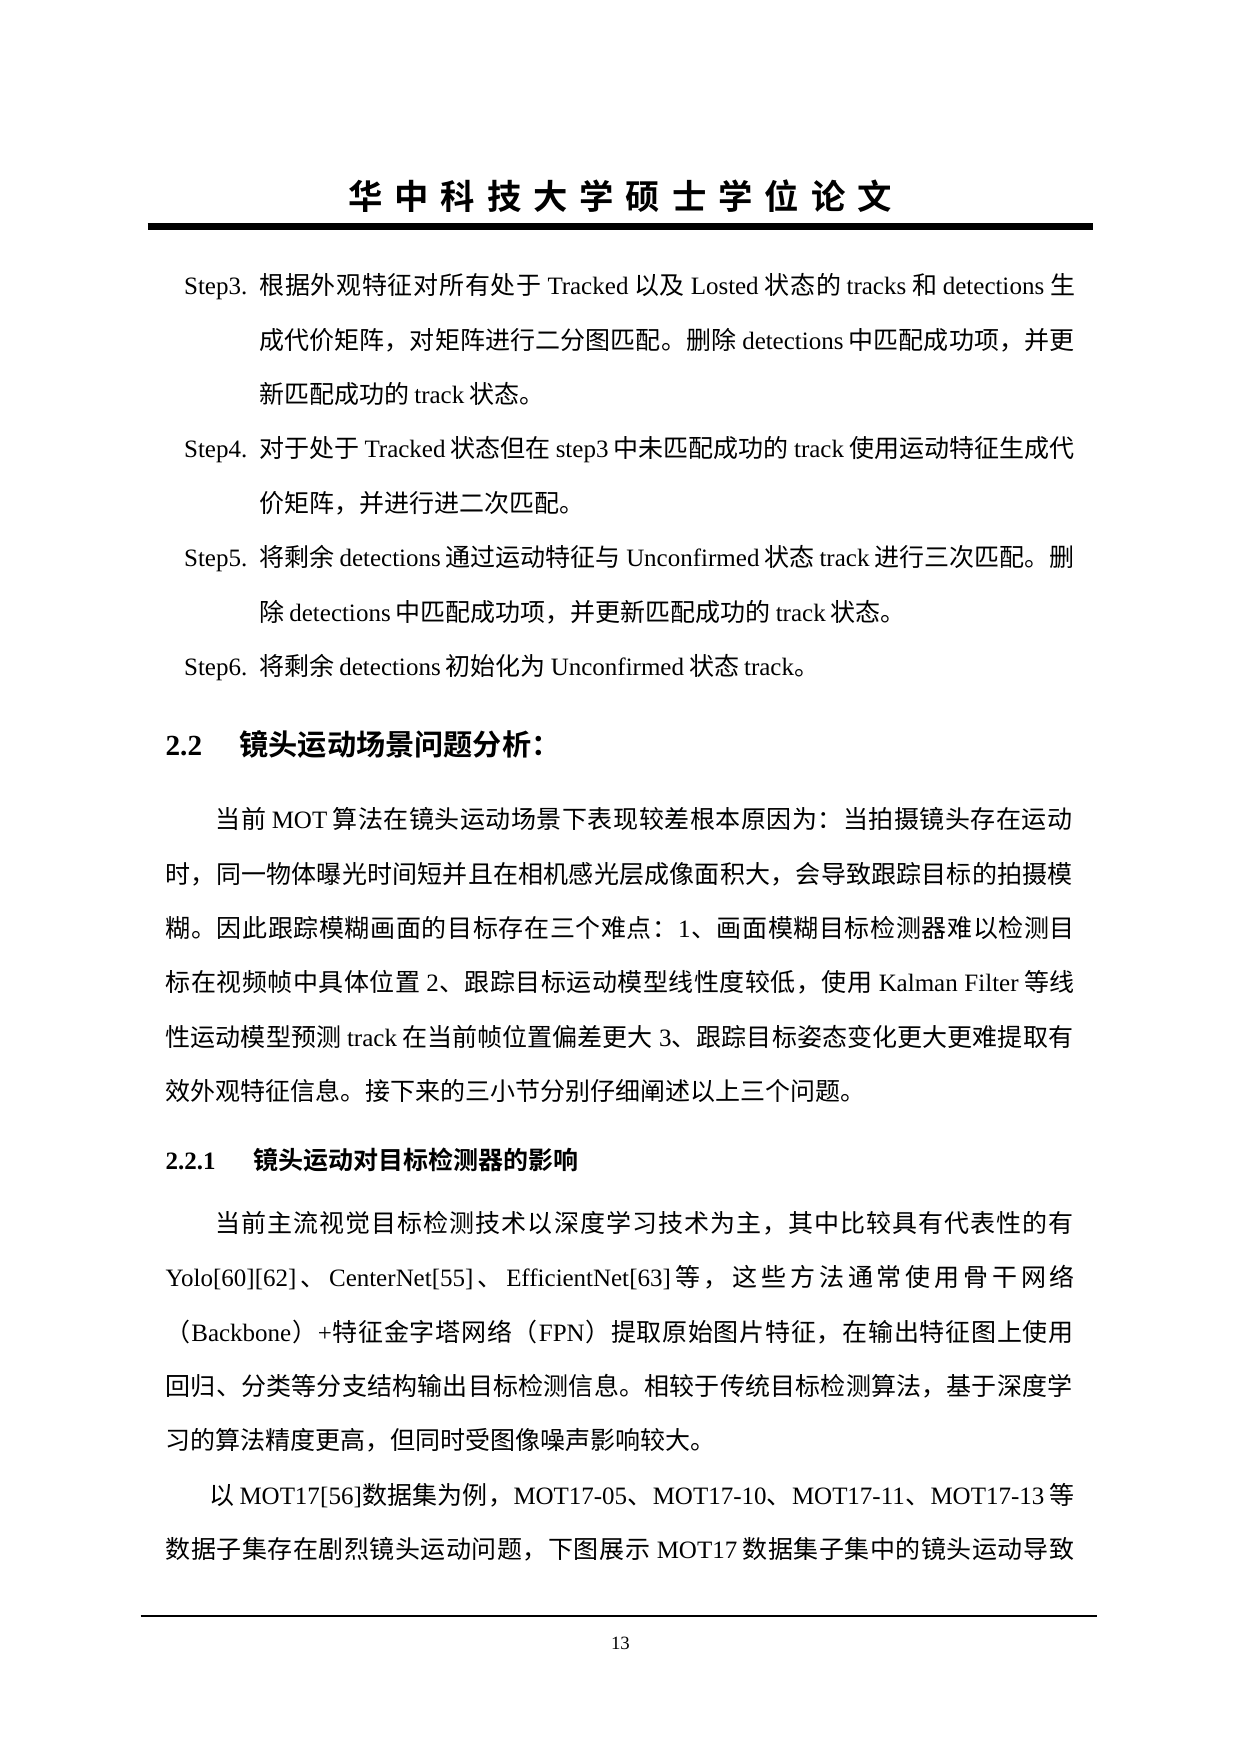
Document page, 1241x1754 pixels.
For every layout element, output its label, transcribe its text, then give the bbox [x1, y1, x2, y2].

text 当前主流视觉目标检测技术以深度学习技术为主，其中比较具有代表性的有Yolo[60][62]、CenterNet[55]、EfficientNet[63]等，这些方法通常使用骨干网络（Backbone）+特征金字塔网络（FPN）提取原始图片特征，在输出特征图上使用回归、分类等分支结构输出目标检测信息。相较于传统目标检测算法，基于深度学习的算法精度更高，但同时受图像噪声影响较大。 [165, 1203, 1075, 1457]
text 当前MOT算法在镜头运动场景下表现较差根本原因为：当拍摄镜头存在运动时，同一物体曝光时间短并且在相机感光层成像面积大，会导致跟踪目标的拍摄模糊。因此跟踪模糊画面的目标存在三个难点：1、画面模糊目标检测器难以检测目标在视频帧中具体位置2、跟踪目标运动模型线性度较低，使用Kalman Filter等线性运动模型预测track在当前帧位置偏差更大3、跟踪目标姿态变化更大更难提取有效外观特征信息。接下来的三小节分别仔细阐述以上三个问题。 [165, 800, 1075, 1108]
list 根据外观特征对所有处于Tracked以及Losted状态的tracks和detections生成代价矩阵，对矩阵进行二分图匹配。删除detections中匹配成功项，并更新匹配成功的track状态。 [215, 266, 1075, 411]
list 将剩余detections通过运动特征与Unconfirmed状态track进行三次匹配。删除detections中匹配成功项，并更新匹配成功的track状态。 [215, 538, 1075, 628]
list 对于处于Tracked状态但在step3中未匹配成功的track使用运动特征生成代价矩阵，并进行进二次匹配。 [215, 429, 1075, 519]
list 将剩余detections初始化为Unconfirmed状态track。 [215, 646, 1075, 683]
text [165, 1475, 1075, 1566]
subtitle 镜头运动场景问题分析： [165, 722, 1075, 764]
subtitle 镜头运动对目标检测器的影响 [165, 1141, 1075, 1177]
